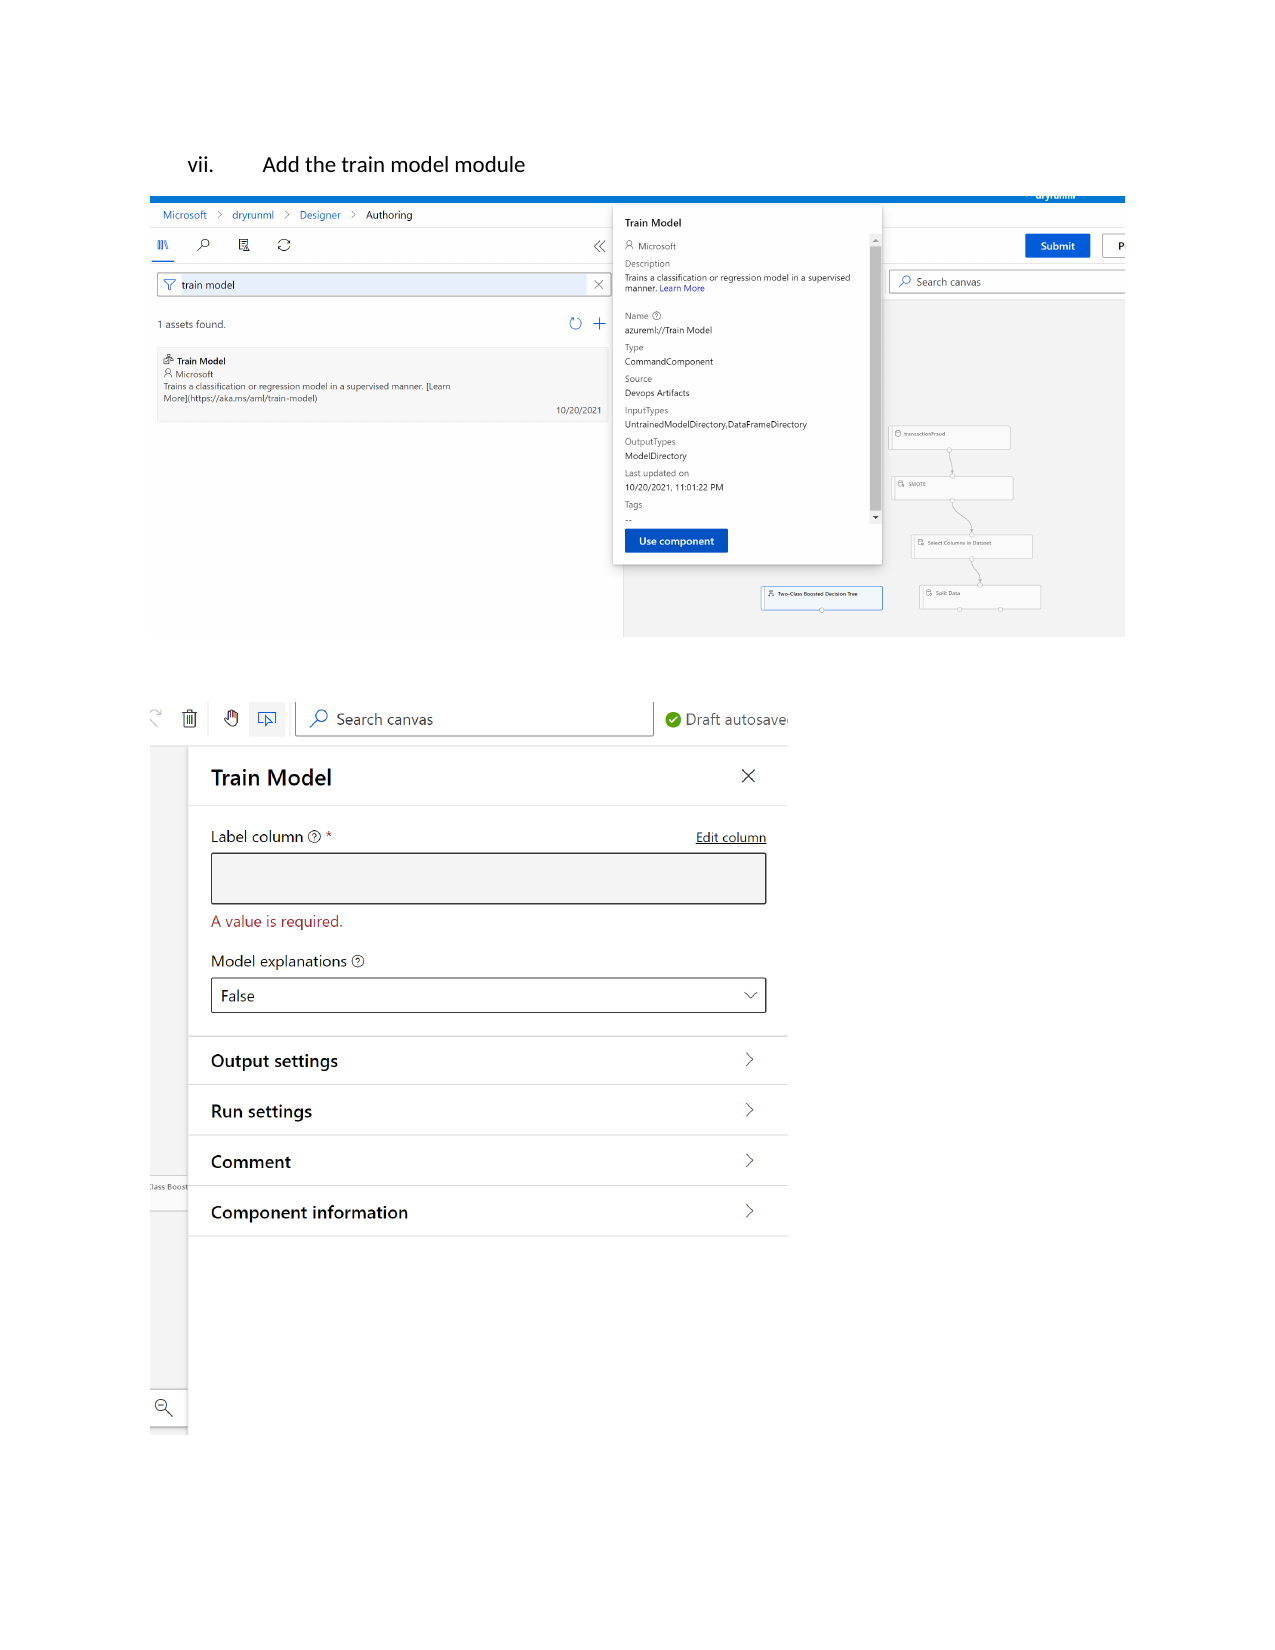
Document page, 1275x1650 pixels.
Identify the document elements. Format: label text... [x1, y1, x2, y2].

picture [150, 196, 1125, 637]
picture [150, 702, 788, 1435]
list Add the train model module [187, 150, 1125, 178]
